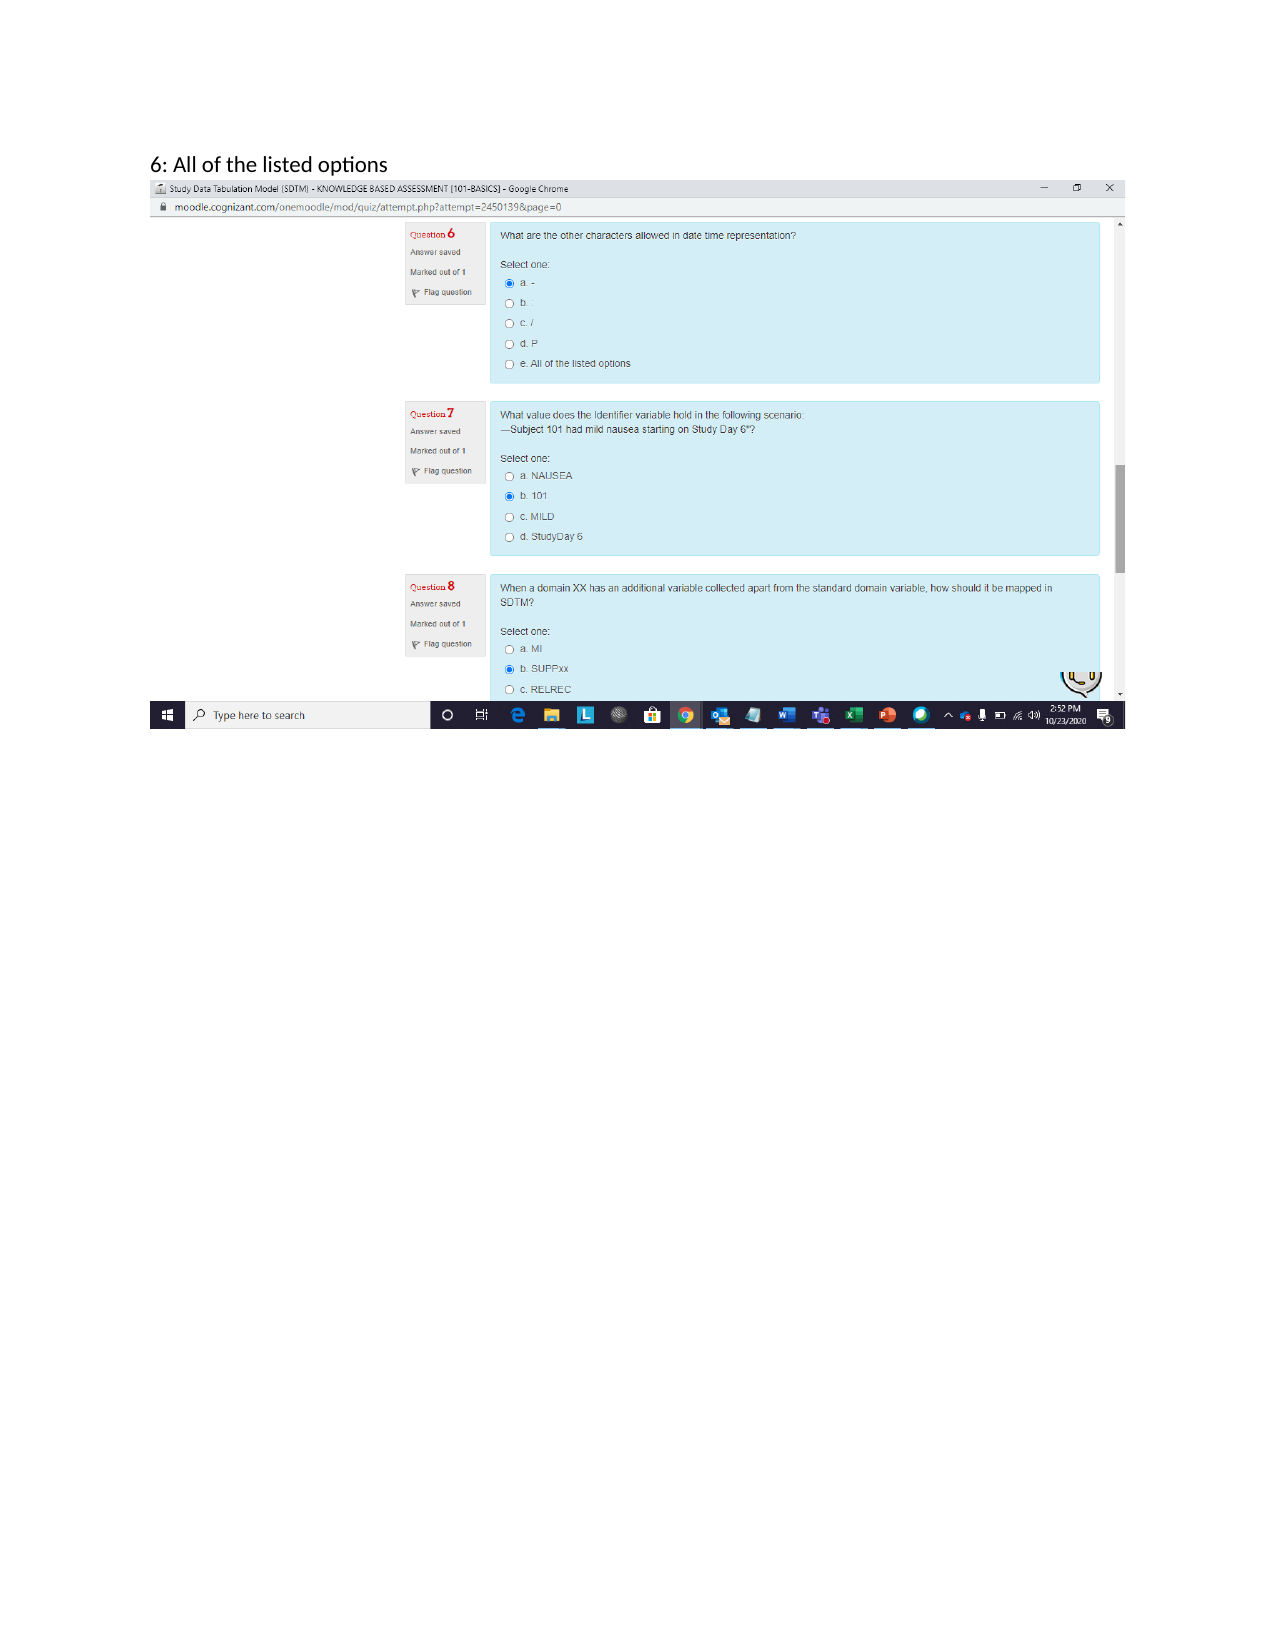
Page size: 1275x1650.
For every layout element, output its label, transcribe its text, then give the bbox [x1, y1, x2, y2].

picture [150, 180, 1125, 729]
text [150, 150, 1125, 180]
